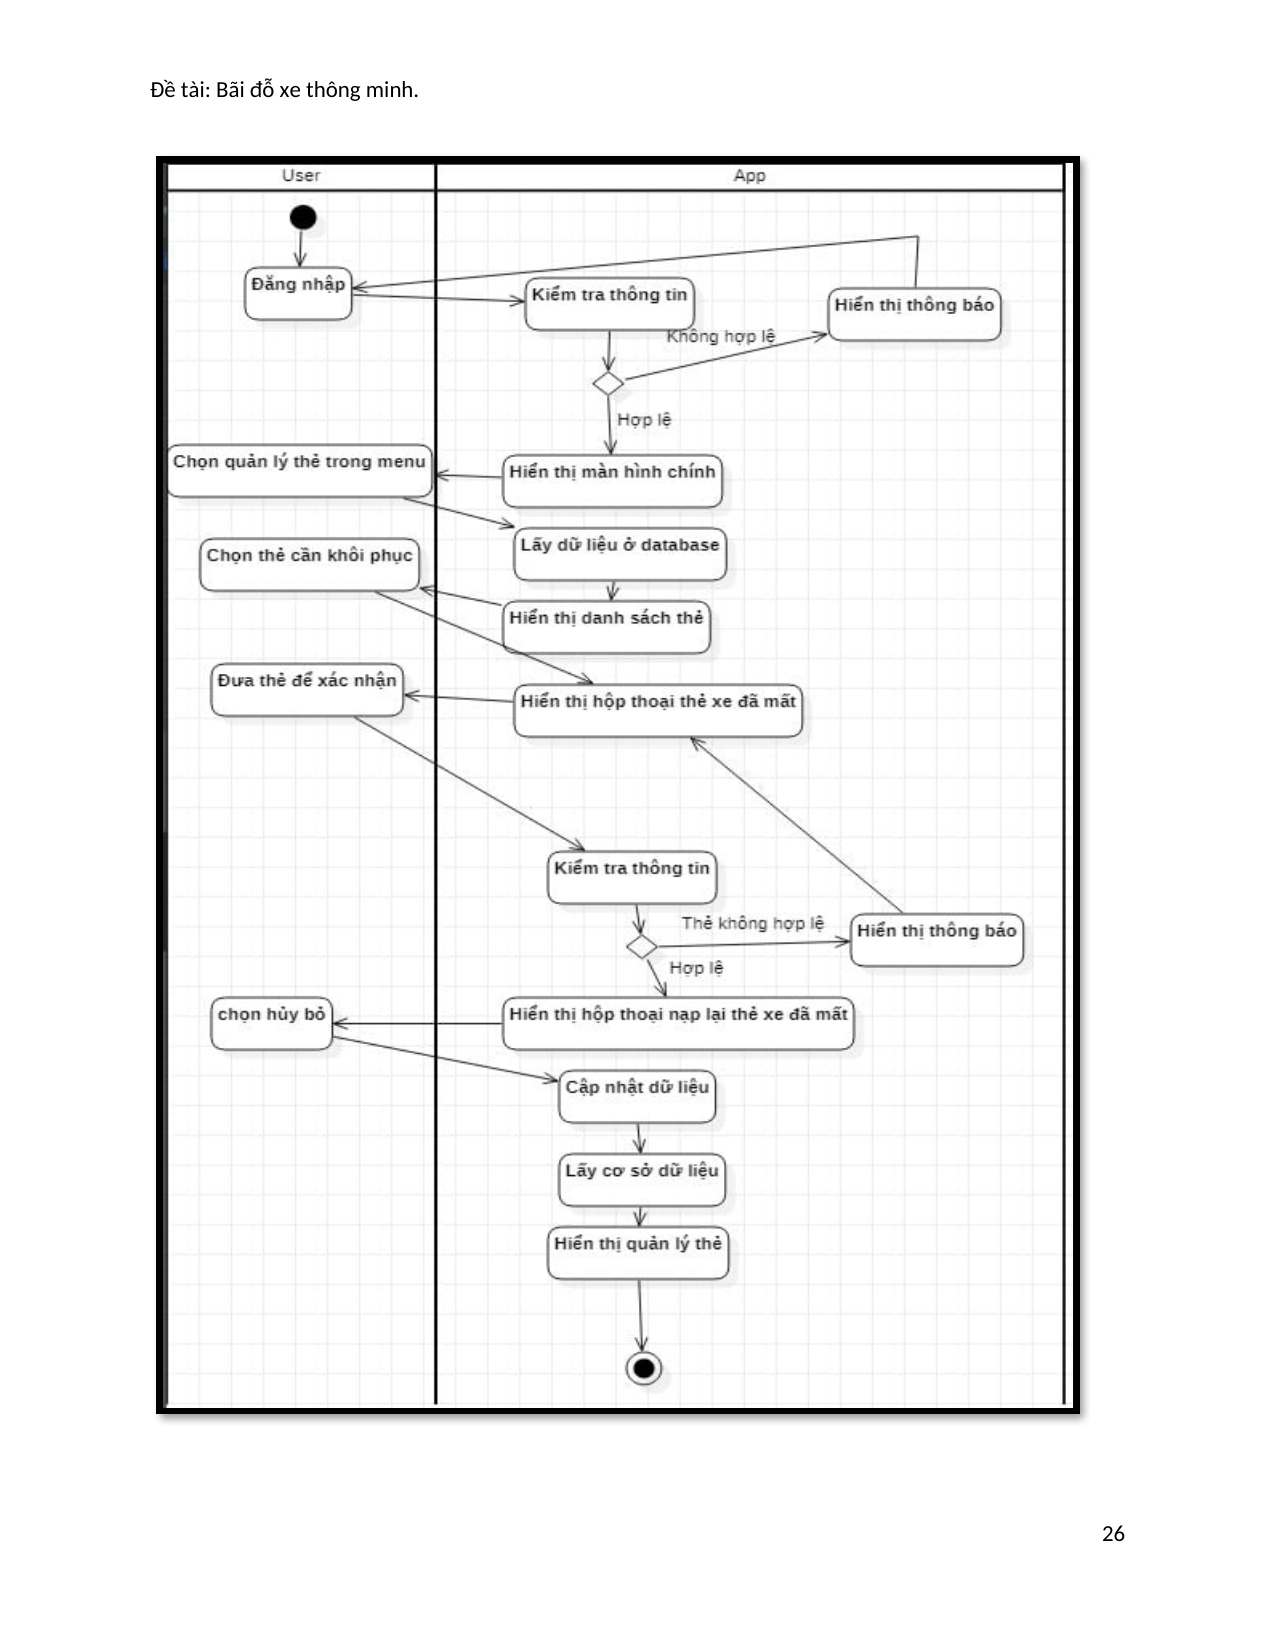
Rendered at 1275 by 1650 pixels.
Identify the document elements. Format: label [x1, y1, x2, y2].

picture [163, 163, 1073, 1408]
